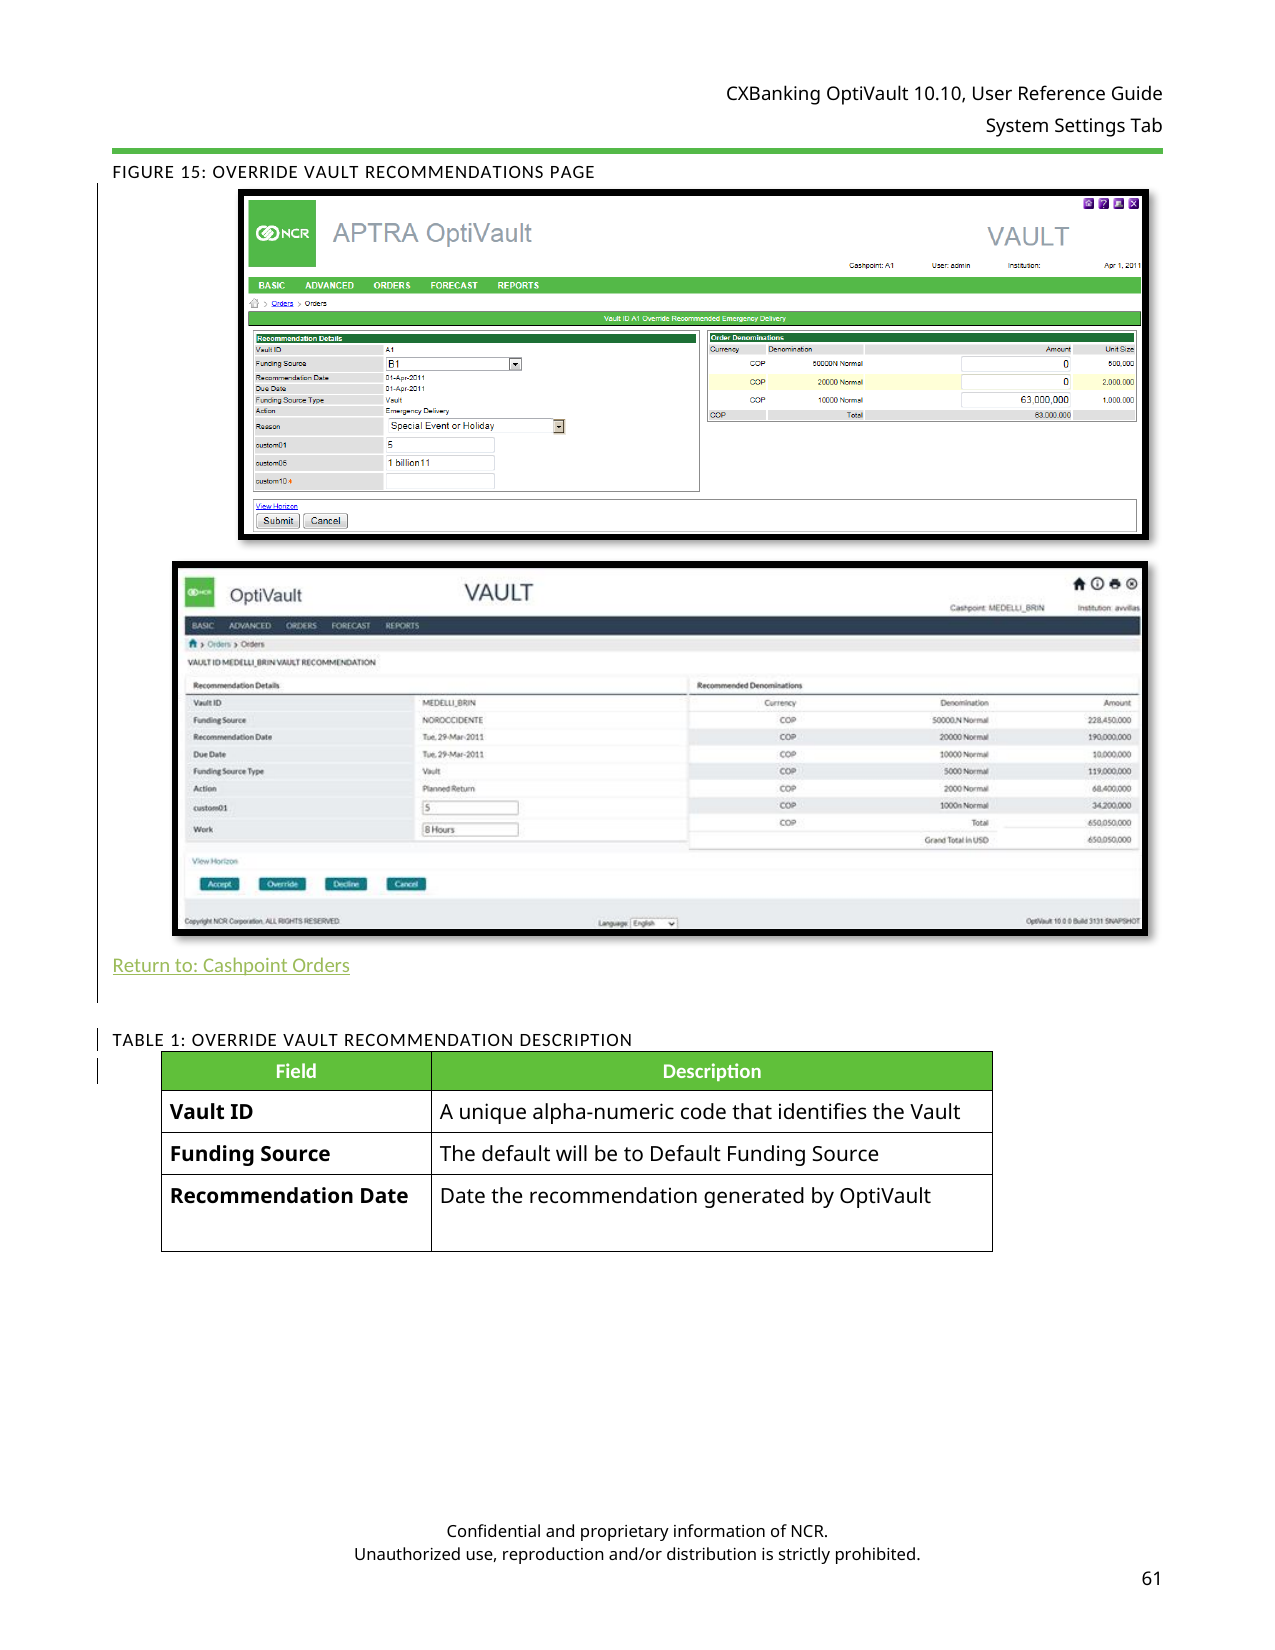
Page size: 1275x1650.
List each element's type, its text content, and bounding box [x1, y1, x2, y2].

table_cell A unique alpha-numeric code that identifies the Vault [432, 1091, 992, 1132]
picture [244, 196, 1142, 534]
table_cell Recommendation Date [162, 1175, 431, 1251]
text Figure 15: Override Vault Recommendations Page [112, 160, 1163, 183]
table_header Description [432, 1052, 992, 1090]
table_cell The default will be to Default Funding Source [432, 1133, 992, 1174]
list Return to: Cashpoint Orders [112, 952, 1163, 978]
picture [178, 568, 1142, 929]
table_cell Date the recommendation generated by OptiVault [432, 1175, 992, 1251]
table_cell Vault ID [162, 1091, 431, 1132]
table_header Field [162, 1052, 431, 1090]
table_cell Funding Source [162, 1133, 431, 1174]
